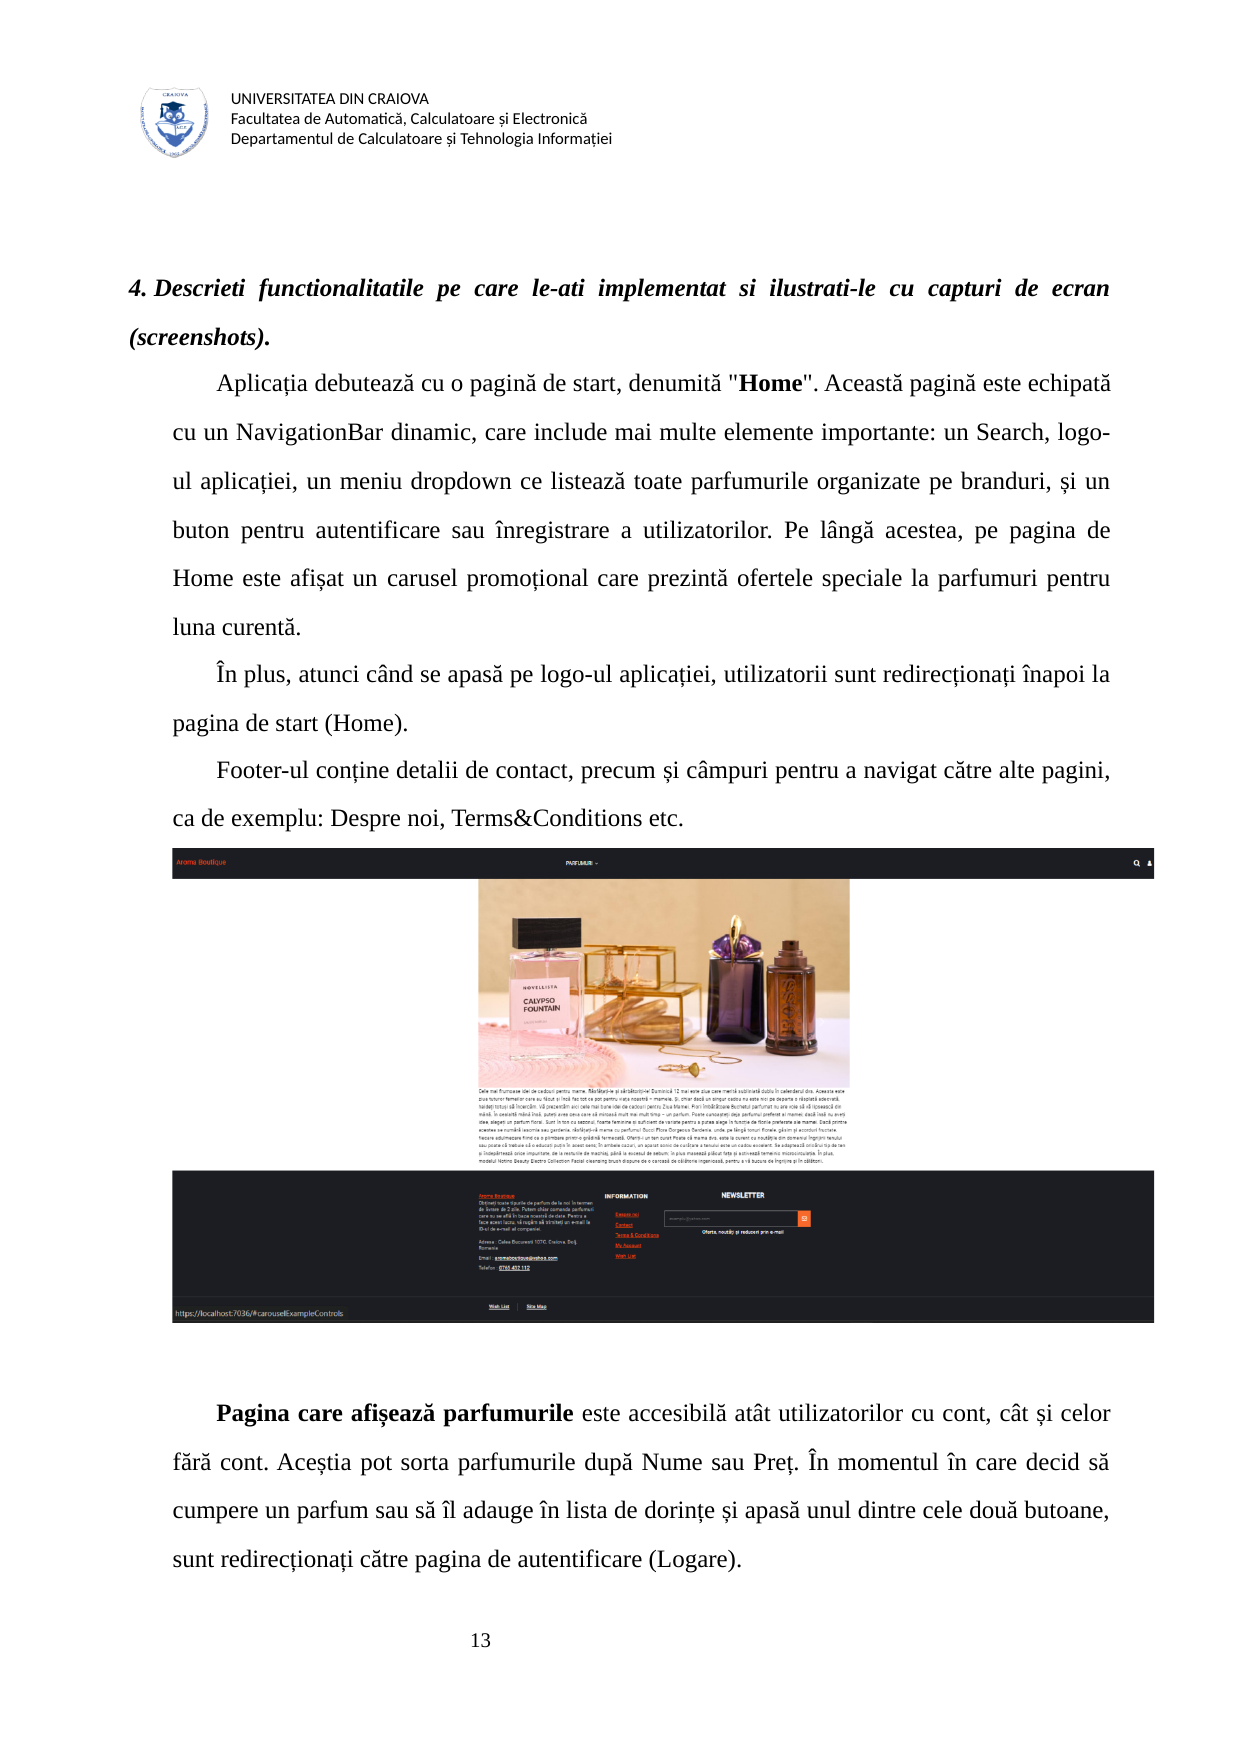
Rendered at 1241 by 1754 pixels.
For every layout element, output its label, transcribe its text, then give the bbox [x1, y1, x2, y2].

list În plus, atunci când se apasă pe logo-ul aplicației, utilizatorii sunt redirecționați înapoi la pagina de start (Home). [172, 657, 1111, 738]
list Descrieti functionalitatile pe care le-ati implementat si ilustrati-le cu capturi de ecran (screenshots). [129, 271, 1111, 352]
list Footer-ul conține detalii de contact, precum și câmpuri pentru a navigat către alte pagini, ca de exemplu: Despre noi, Terms&Conditions etc. [172, 753, 1111, 834]
list Aplicația debutează cu o pagină de start, denumită "Home". Această pagină este echipată cu un NavigationBar dinamic, care include mai multe elemente importante: un Search, logo-ul aplicației, un meniu dropdown ce listează toate parfumurile organizate pe branduri, și un buton pentru autentificare sau înregistrare a utilizatorilor. Pe lângă acestea, pe pagina de Home este afișat un carusel promoțional care prezintă ofertele speciale la parfumuri pentru luna curentă. [172, 367, 1111, 643]
picture [172, 848, 1155, 1323]
list Pagina care afișează parfumurile este accesibilă atât utilizatorilor cu cont, cât și celor fără cont. Aceștia pot sorta parfumurile după Nume sau Preț. În momentul în care decid să cumpere un parfum sau să îl adauge în lista de dorințe și apasă unul dintre cele două butoane, sunt redirecționați către pagina de autentificare (Logare). [172, 1396, 1111, 1575]
picture [140, 87, 209, 158]
